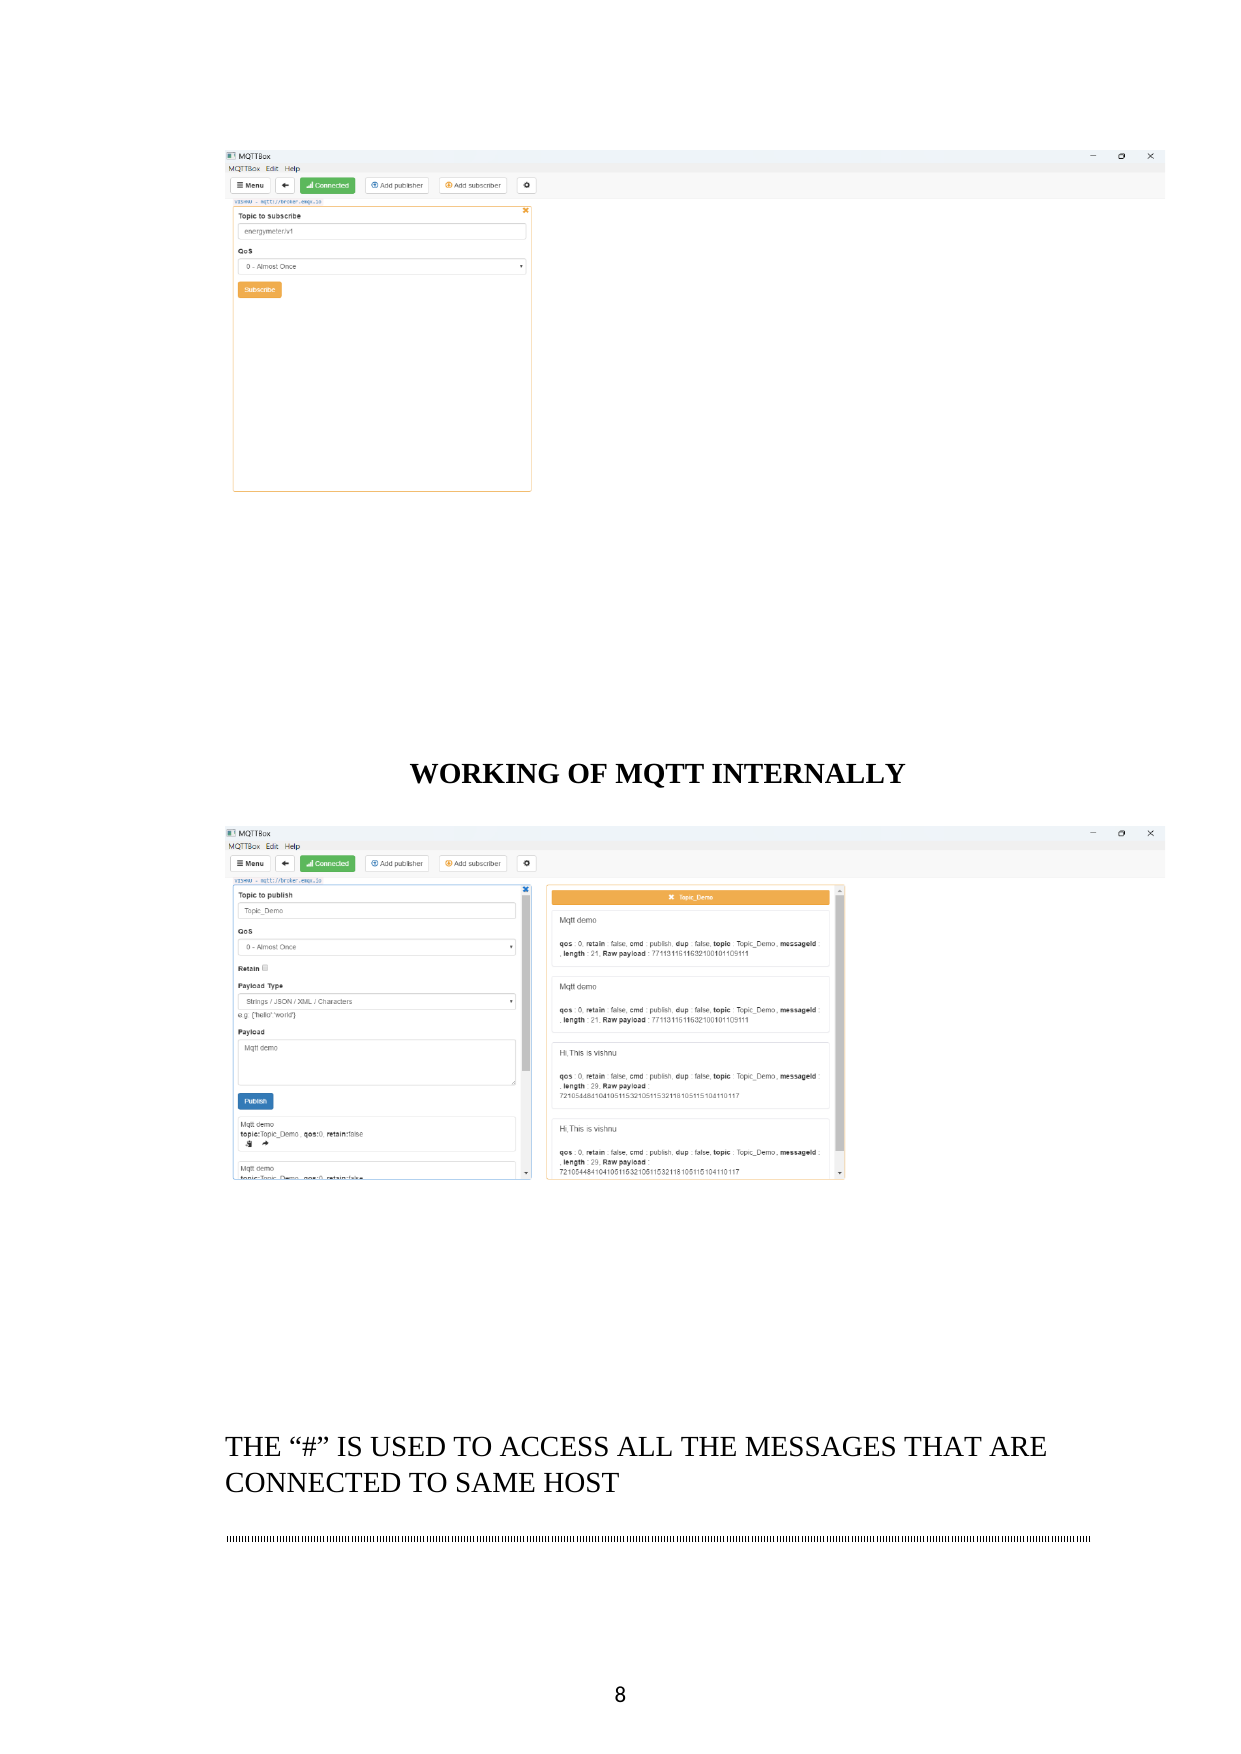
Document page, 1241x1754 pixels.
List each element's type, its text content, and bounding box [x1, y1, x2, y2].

list THE “#” IS USED TO ACCESS ALL THE MESSAGES THAT ARE CONNECTED TO SAME HOST [225, 1429, 1090, 1498]
picture [225, 150, 1166, 628]
list WORKING OF MQTT INTERNALLY [225, 756, 1090, 789]
picture [225, 826, 1166, 1322]
